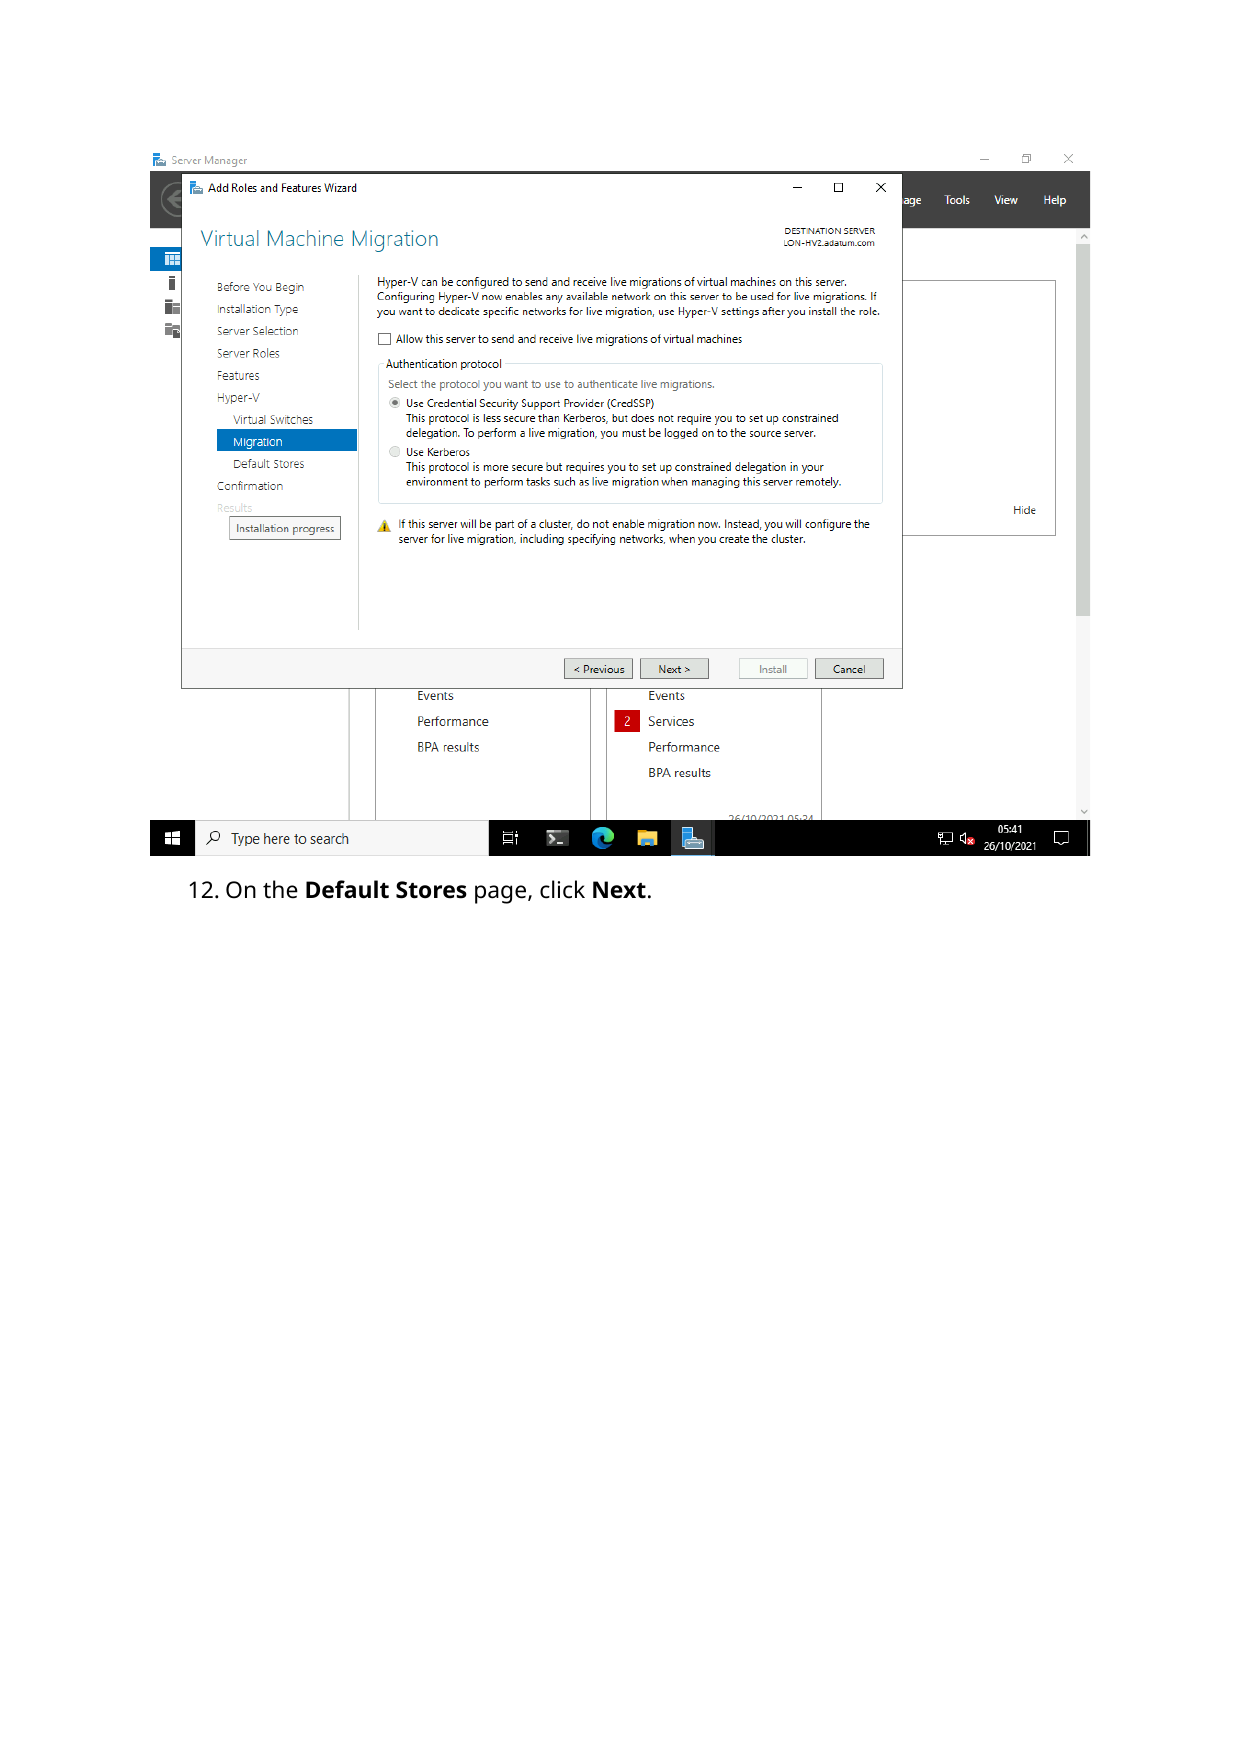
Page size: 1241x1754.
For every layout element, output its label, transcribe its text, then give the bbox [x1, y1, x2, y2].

list On the Default Stores page, click Next. [187, 874, 1090, 906]
picture [150, 150, 1091, 856]
